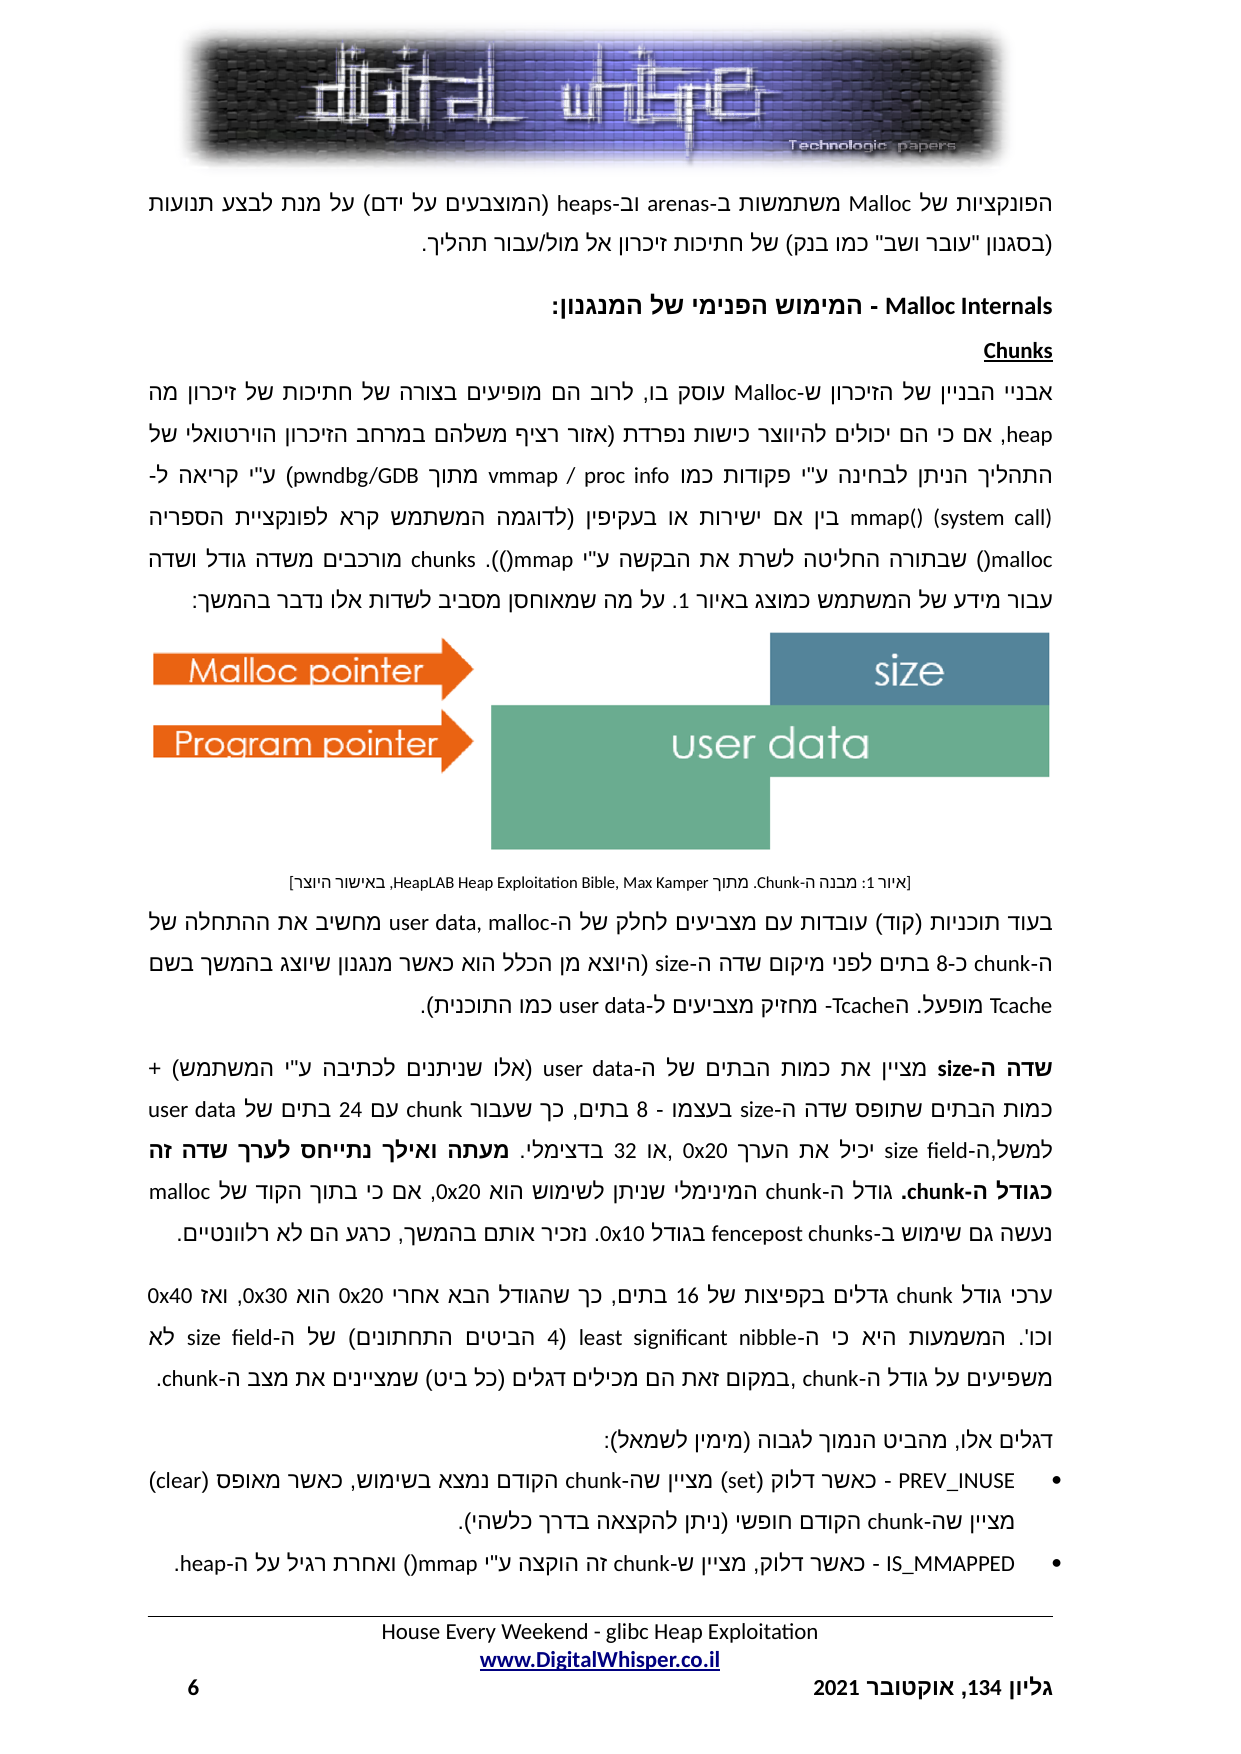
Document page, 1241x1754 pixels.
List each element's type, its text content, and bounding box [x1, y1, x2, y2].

text Chunks [148, 336, 1053, 364]
text בעוד תוכניות (קוד) עובדות עם מצביעים לחלק של ה-user data, malloc מחשיב את ההתחלה של ה-chunk כ-8 בתים לפני מיקום שדה ה-size (היוצא מן הכלל הוא כאשר מנגנון שיוצג בהמשך בשם Tcache מופעל. הTcache- מחזיק מצביעים ל-user data כמו התוכנית). [148, 908, 1053, 1019]
text Malloc Internals - המימוש הפנימי של המנגנון: [148, 290, 1053, 321]
picture [148, 628, 1053, 859]
text ערכי גודל chunk גדלים בקפיצות של 16 בתים, כך שהגודל הבא אחרי 0x20 הוא 0x30, ואז 0x40 וכו'. המשמעות היא כי ה-least significant nibble (4 הביטים התחתונים) של ה-size field לא משפיעים על גודל ה-chunk ,במקום זאת הם מכילים דגלים (כל ביט) שמציינים את מצב ה-chunk. [148, 1281, 1053, 1392]
list PREV_INUSE - כאשר דלוק (set) מציין שה-chunk הקודם נמצא בשימוש, כאשר מאופס (clear) מציין שה-chunk הקודם חופשי (ניתן להקצאה בדרך כלשהי). [148, 1466, 1053, 1535]
picture [147, 19, 1047, 178]
text [איור 1: מבנה ה-Chunk. מתוך HeapLAB Heap Exploitation Bible, Max Kamper, באישור היוצר] [148, 872, 1053, 893]
text דגלים אלו, מהביט הנמוך לגבוה (מימין לשמאל): [148, 1427, 1053, 1453]
text שדה ה-size מציין את כמות הבתים של ה-user data (אלו שניתנים לכתיבה ע"י המשתמש) + כמות הבתים שתופס שדה ה-size בעצמו - 8 בתים, כך שעבור chunk עם 24 בתים של user data למשל,ה-size field יכיל את הערך 0x20 ,או 32 בדצימלי. מעתה ואילך נתייחס לערך שדה זה כגודל ה-chunk. גודל ה-chunk המינימלי שניתן לשימוש הוא 0x20, אם כי בתוך הקוד של malloc נעשה גם שימוש ב-fencepost chunks בגודל 0x10. נזכיר אותם בהמשך, כרגע הם לא רלוונטיים. [148, 1054, 1053, 1247]
text אבניי הבניין של הזיכרון ש-Malloc עוסק בו, לרוב הם מופיעים בצורה של חתיכות של זיכרון מה heap, אם כי הם יכולים להיווצר כישות נפרדת (אזור רציף משלהם במרחב הזיכרון הוירטואלי של התהליך הניתן לבחינה ע"י פקודות כמו vmmap / proc info מתוך pwndbg/GDB) ע"י קריאה ל- mmap() (system call) בין אם ישירות או בעקיפין (לדוגמה המשתמש קרא לפונקציית הספריה malloc() שבתורה החליטה לשרת את הבקשה ע"י mmap()). chunks מורכבים משדה גודל ושדה עבור מידע של המשתמש כמוצג באיור 1. על מה שמאוחסן מסביב לשדות אלו נדבר בהמשך: [148, 378, 1053, 614]
text הפונקציות של Malloc משתמשות ב-arenas וב-heaps (המוצבעים על ידם) על מנת לבצע תנועות (בסגנון "עובר ושב" כמו בנק) של חתיכות זיכרון אל מול/עבור תהליך. [148, 189, 1053, 256]
list IS_MMAPPED - כאשר דלוק, מציין ש-chunk זה הוקצה ע"י mmap() ואחרת רגיל על ה-heap. [148, 1549, 1053, 1577]
